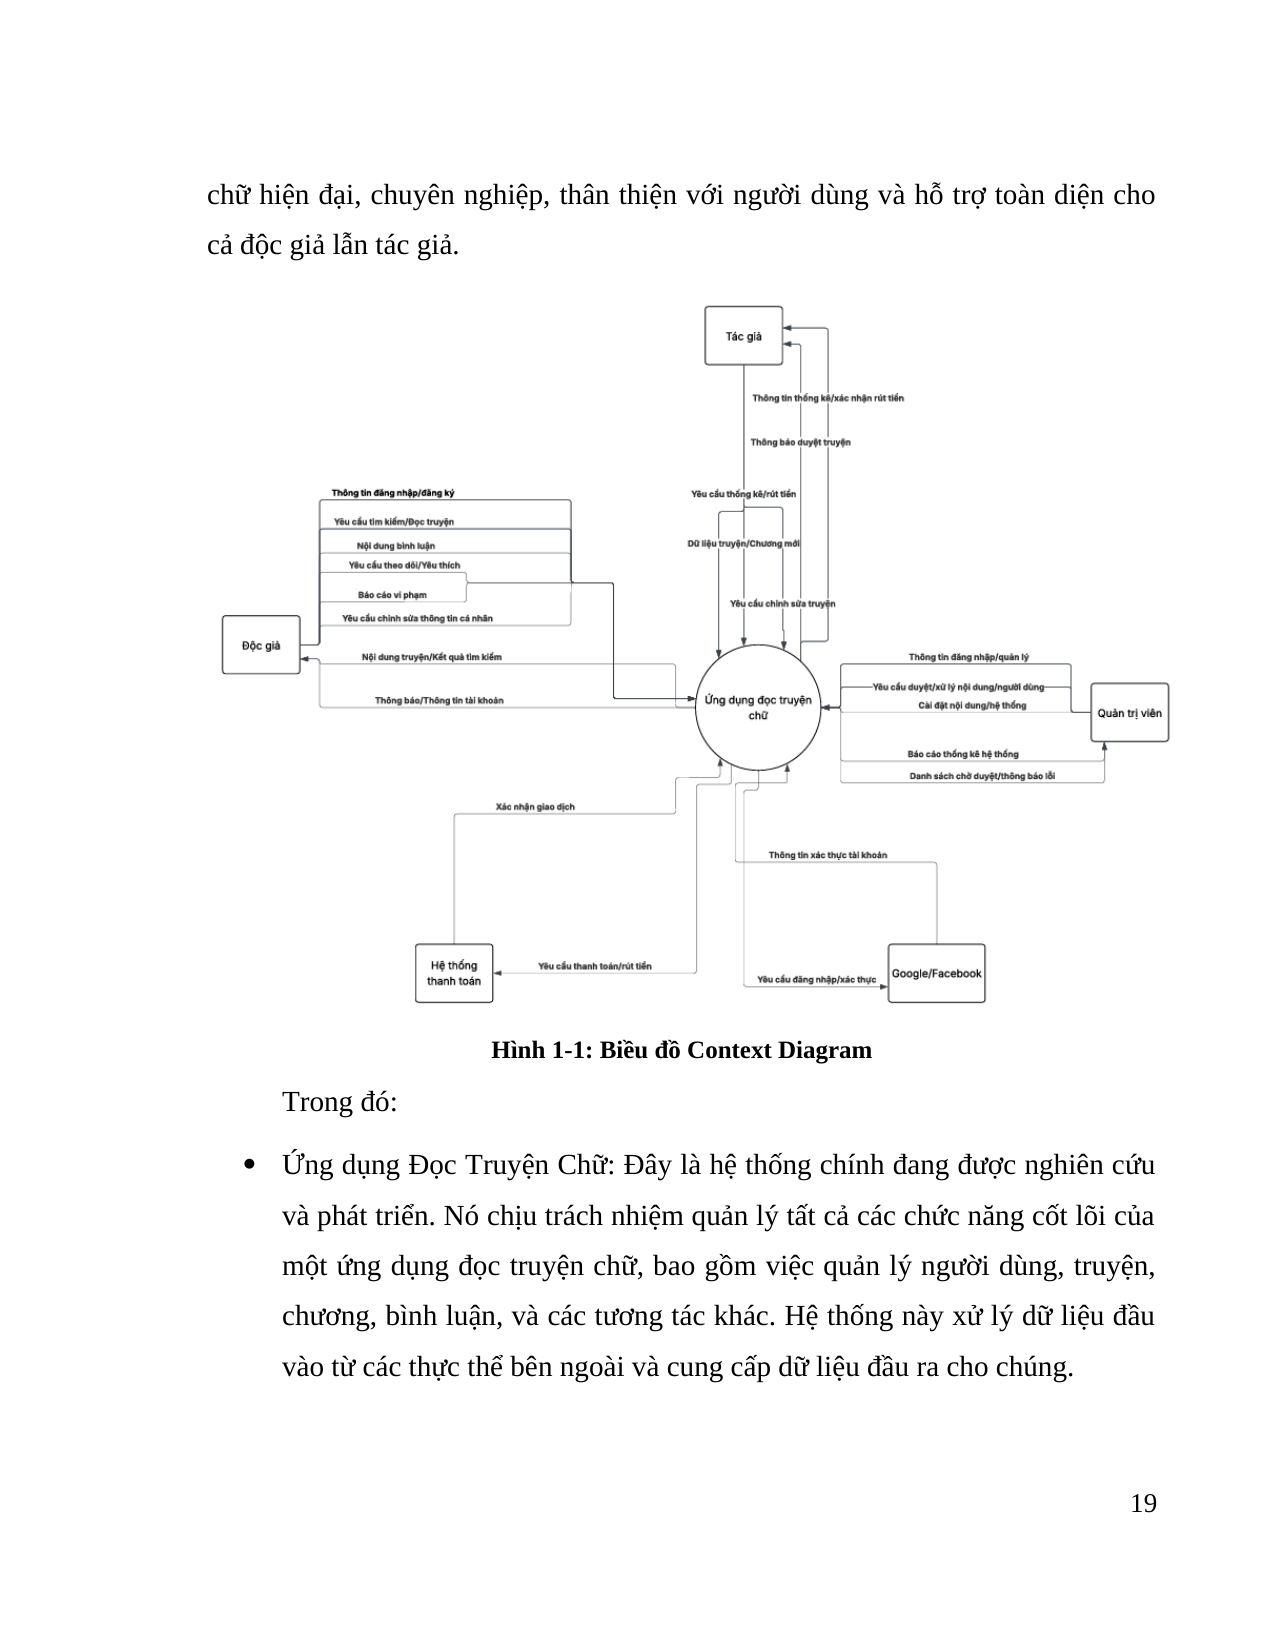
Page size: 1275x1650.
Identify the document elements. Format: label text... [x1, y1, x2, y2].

picture [206, 290, 1182, 1020]
list Ứng dụng Đọc Truyện Chữ: Đây là hệ thống chính đang được nghiên cứu và phát triển. Nó chịu trách nhiệm quản lý tất cả các chức năng cốt lõi của một ứng dụng đọc truyện chữ, bao gồm việc quản lý người dùng, truyện, chương, bình luận, và các tương tác khác. Hệ thống này xử lý dữ liệu đầu vào từ các thực thể bên ngoài và cung cấp dữ liệu đầu ra cho chúng. [244, 1147, 1157, 1382]
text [207, 177, 1157, 261]
text Trong đó: [207, 1084, 1157, 1118]
text Hình 1-1: Biều đồ Context Diagram [207, 1035, 1157, 1064]
